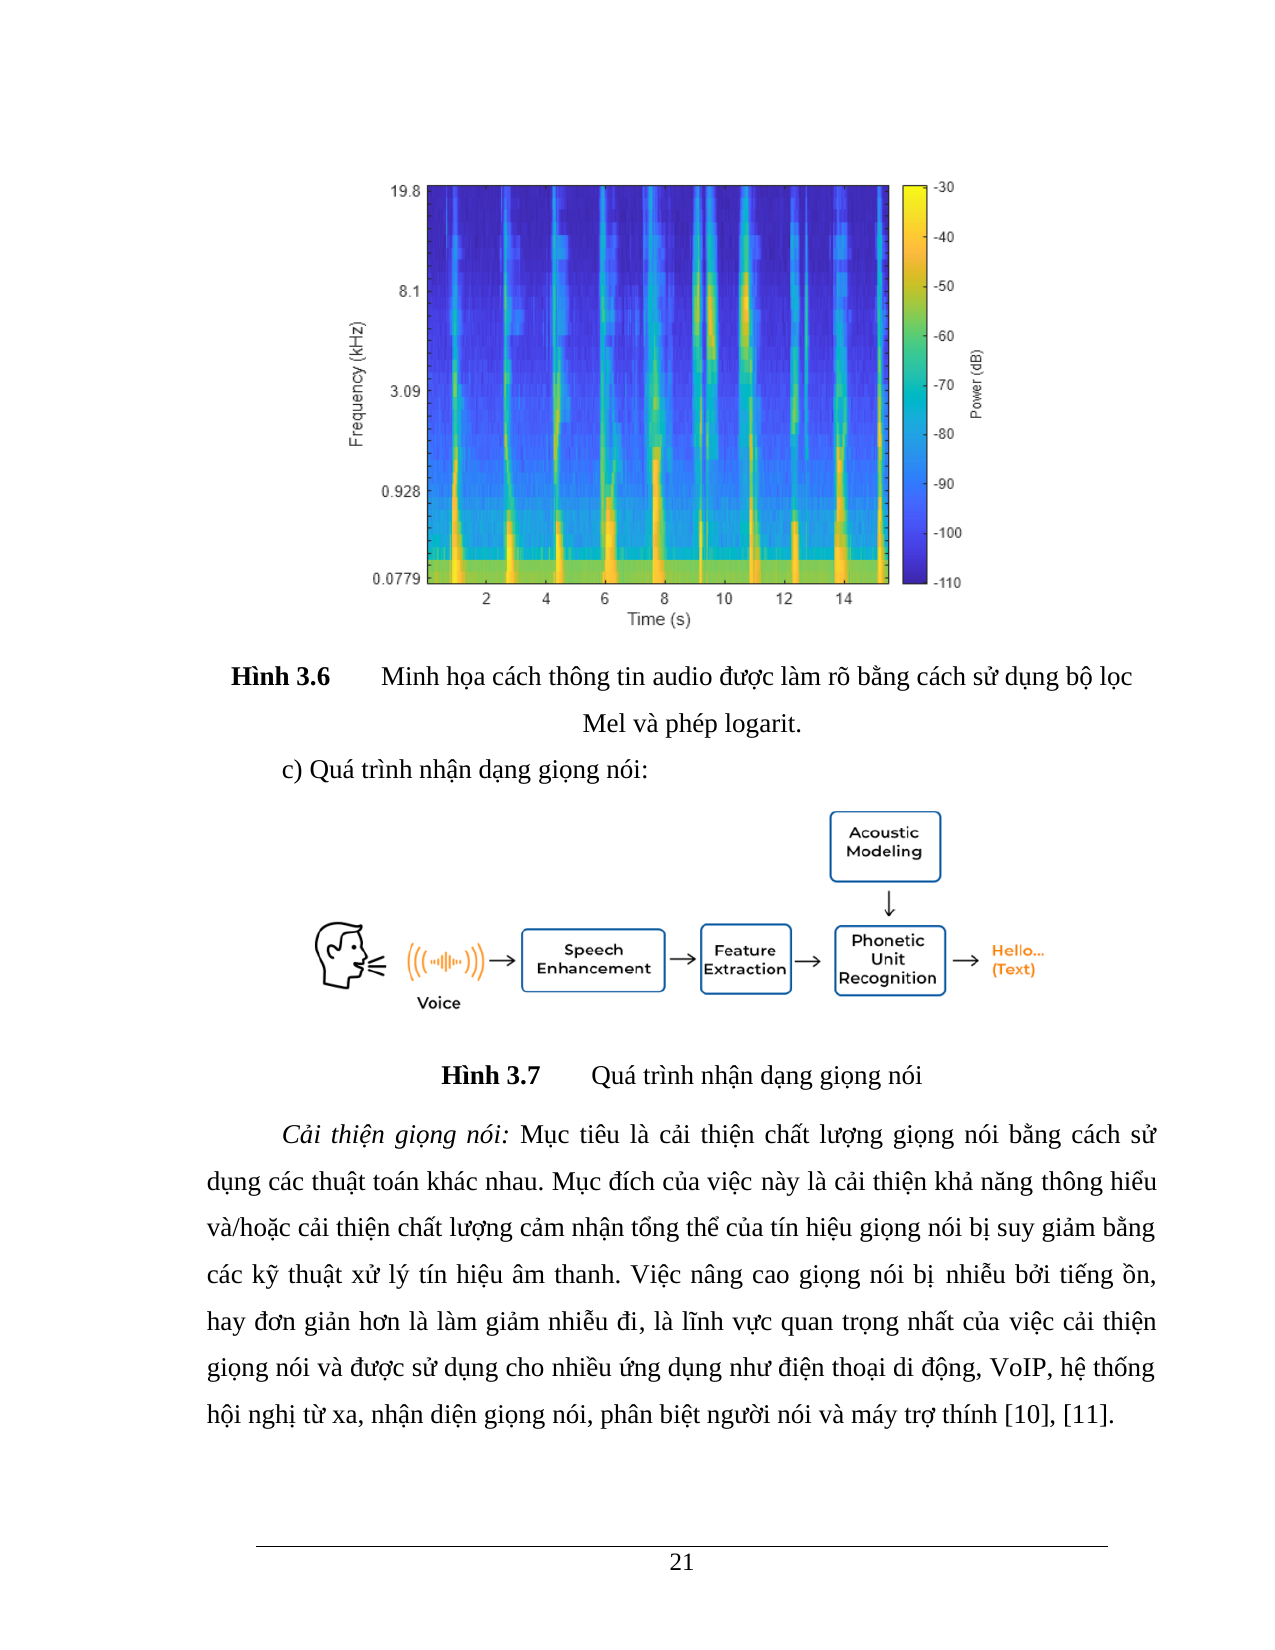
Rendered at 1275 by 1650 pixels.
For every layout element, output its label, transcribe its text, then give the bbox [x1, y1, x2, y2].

list Quá trình nhận dạng giọng nói [207, 1059, 1157, 1090]
text Cải thiện giọng nói: Mục tiêu là cải thiện chất lượng giọng nói bằng cách sử dụng các thuật toán khác nhau. Mục đích của việc này là cải thiện khả năng thông hiểu và/hoặc cải thiện chất lượng cảm nhận tổng thể của tín hiệu giọng nói bị suy giảm bằng các kỹ thuật xử lý tín hiệu âm thanh. Việc nâng cao giọng nói bị nhiễu bởi tiếng ồn, hay đơn giản hơn là làm giảm nhiễu đi, là lĩnh vực quan trọng nhất của việc cải thiện giọng nói và được sử dụng cho nhiều ứng dụng như điện thoại di động, VoIP, hệ thống hội nghị từ xa, nhận diện giọng nói, phân biệt người nói và máy trợ thính [10], [11]. [207, 1118, 1157, 1429]
text c) Quá trình nhận dạng giọng nói: [207, 753, 1157, 784]
picture [347, 177, 1016, 634]
list Minh họa cách thông tin audio được làm rõ bằng cách sử dụng bộ lọc Mel và phép logarit. [207, 660, 1157, 738]
picture [297, 800, 1066, 1032]
